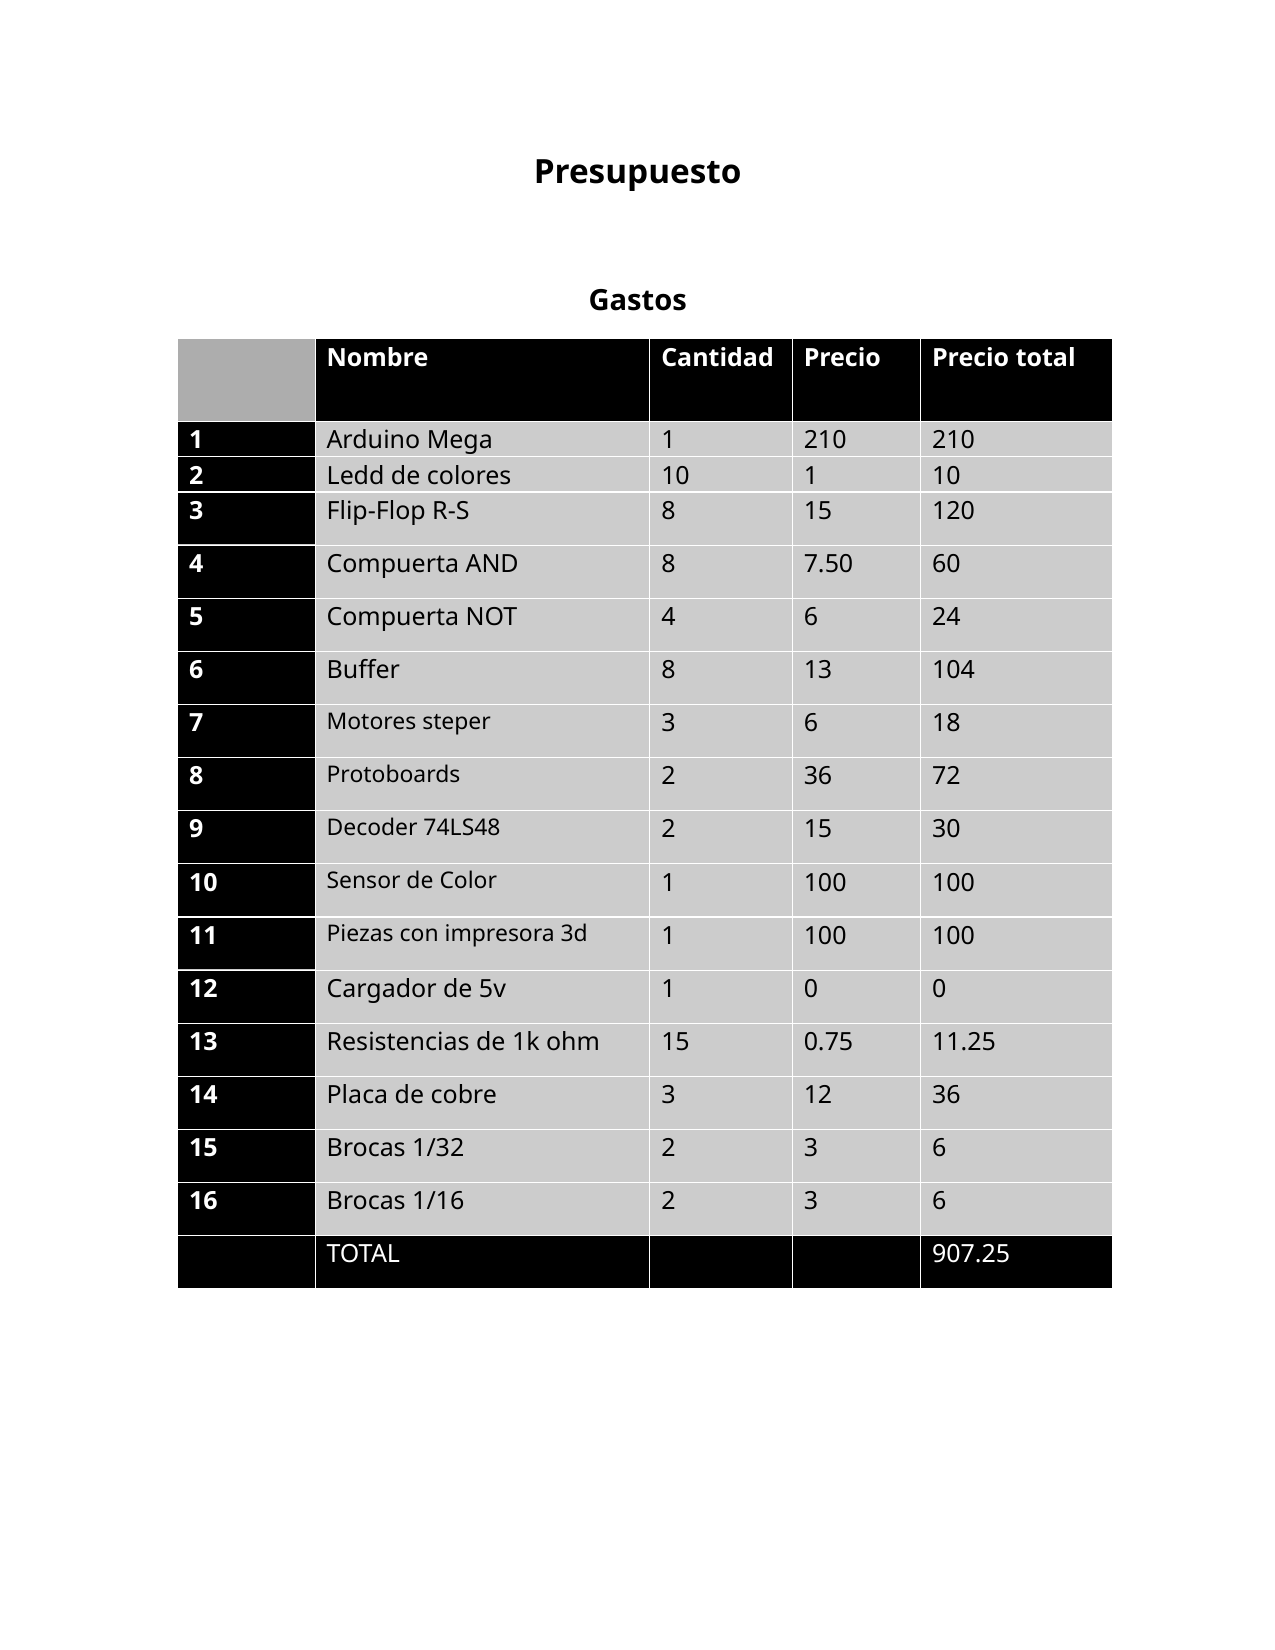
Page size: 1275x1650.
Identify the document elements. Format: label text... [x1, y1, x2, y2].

table_cell 13 [178, 1024, 315, 1076]
table_cell 36 [921, 1077, 1112, 1129]
table_cell 12 [178, 971, 315, 1023]
table_cell 1 [793, 457, 920, 491]
table_cell 6 [921, 1130, 1112, 1182]
table_cell 16 [178, 1183, 315, 1235]
table_cell Placa de cobre [316, 1077, 649, 1129]
table_cell 10 [921, 457, 1112, 491]
table_cell 0.75 [793, 1024, 920, 1076]
table_cell 7 [178, 705, 315, 757]
table_header [178, 339, 315, 421]
table_cell 10 [650, 457, 792, 491]
table_cell 2 [650, 758, 792, 810]
table_cell 3 [650, 705, 792, 757]
table_cell [650, 1236, 792, 1288]
table_cell [793, 1236, 920, 1288]
table_cell Brocas 1/16 [316, 1183, 649, 1235]
table_cell 8 [650, 493, 792, 544]
table_cell Cargador de 5v [316, 971, 649, 1023]
table_cell 10 [178, 864, 315, 916]
table_cell Motores steper [316, 705, 649, 757]
table_cell 100 [921, 864, 1112, 916]
table_cell 3 [793, 1130, 920, 1182]
table_cell 13 [793, 652, 920, 704]
text Presupuesto [177, 148, 1098, 193]
table_cell Compuerta AND [316, 546, 649, 598]
table_cell 8 [178, 758, 315, 810]
table_cell Ledd de colores [316, 457, 649, 491]
table_cell 4 [178, 546, 315, 598]
table_cell 100 [793, 918, 920, 969]
table_header Nombre [316, 339, 649, 421]
table_cell 100 [921, 918, 1112, 969]
table_cell 7.50 [793, 546, 920, 598]
table_cell Decoder 74LS48 [316, 811, 649, 863]
table_cell 2 [650, 811, 792, 863]
table_cell 60 [921, 546, 1112, 598]
table_cell 2 [650, 1130, 792, 1182]
table_cell Arduino Mega [316, 422, 649, 456]
table_cell Protoboards [316, 758, 649, 810]
table_cell 15 [650, 1024, 792, 1076]
table_cell 6 [921, 1183, 1112, 1235]
table_cell 2 [178, 457, 315, 491]
table_cell Flip-Flop R-S [316, 493, 649, 544]
table_header Cantidad [650, 339, 792, 421]
table_cell 9 [178, 811, 315, 863]
table_cell 1 [650, 422, 792, 456]
table_cell 2 [650, 1183, 792, 1235]
table_cell 15 [793, 811, 920, 863]
table_cell 1 [650, 971, 792, 1023]
table_cell 6 [178, 652, 315, 704]
table_cell 30 [921, 811, 1112, 863]
table_cell 0 [921, 971, 1112, 1023]
table_cell 11 [178, 918, 315, 969]
table_cell 11.25 [921, 1024, 1112, 1076]
table_header Precio [793, 339, 920, 421]
table_cell 1 [650, 864, 792, 916]
table_cell 15 [793, 493, 920, 544]
table_cell 1 [178, 422, 315, 456]
table_cell 8 [650, 652, 792, 704]
table_cell 4 [650, 599, 792, 651]
table_cell 6 [793, 705, 920, 757]
table_cell 3 [793, 1183, 920, 1235]
table_cell 104 [921, 652, 1112, 704]
table_cell Compuerta NOT [316, 599, 649, 651]
table_cell 24 [921, 599, 1112, 651]
table_header Precio total [921, 339, 1112, 421]
table_cell 3 [650, 1077, 792, 1129]
table_cell 12 [793, 1077, 920, 1129]
table_cell 210 [793, 422, 920, 456]
table_cell 3 [178, 493, 315, 544]
table_cell 120 [921, 493, 1112, 544]
table_cell Piezas con impresora 3d [316, 918, 649, 969]
table_cell 210 [921, 422, 1112, 456]
table_cell 100 [793, 864, 920, 916]
table_cell 18 [921, 705, 1112, 757]
table_cell 5 [178, 599, 315, 651]
table_cell 6 [793, 599, 920, 651]
table_cell 72 [921, 758, 1112, 810]
table_cell Resistencias de 1k ohm [316, 1024, 649, 1076]
table_cell 0 [793, 971, 920, 1023]
text Gastos [177, 279, 1098, 318]
table_cell 14 [178, 1077, 315, 1129]
table_cell Sensor de Color [316, 864, 649, 916]
table_cell Buffer [316, 652, 649, 704]
table_cell Brocas 1/32 [316, 1130, 649, 1182]
table_cell 15 [178, 1130, 315, 1182]
table_cell TOTAL [316, 1236, 649, 1288]
table_cell 907.25 [921, 1236, 1112, 1288]
table_cell 36 [793, 758, 920, 810]
table_cell [178, 1236, 315, 1288]
table_cell 1 [650, 918, 792, 969]
table_cell 8 [650, 546, 792, 598]
